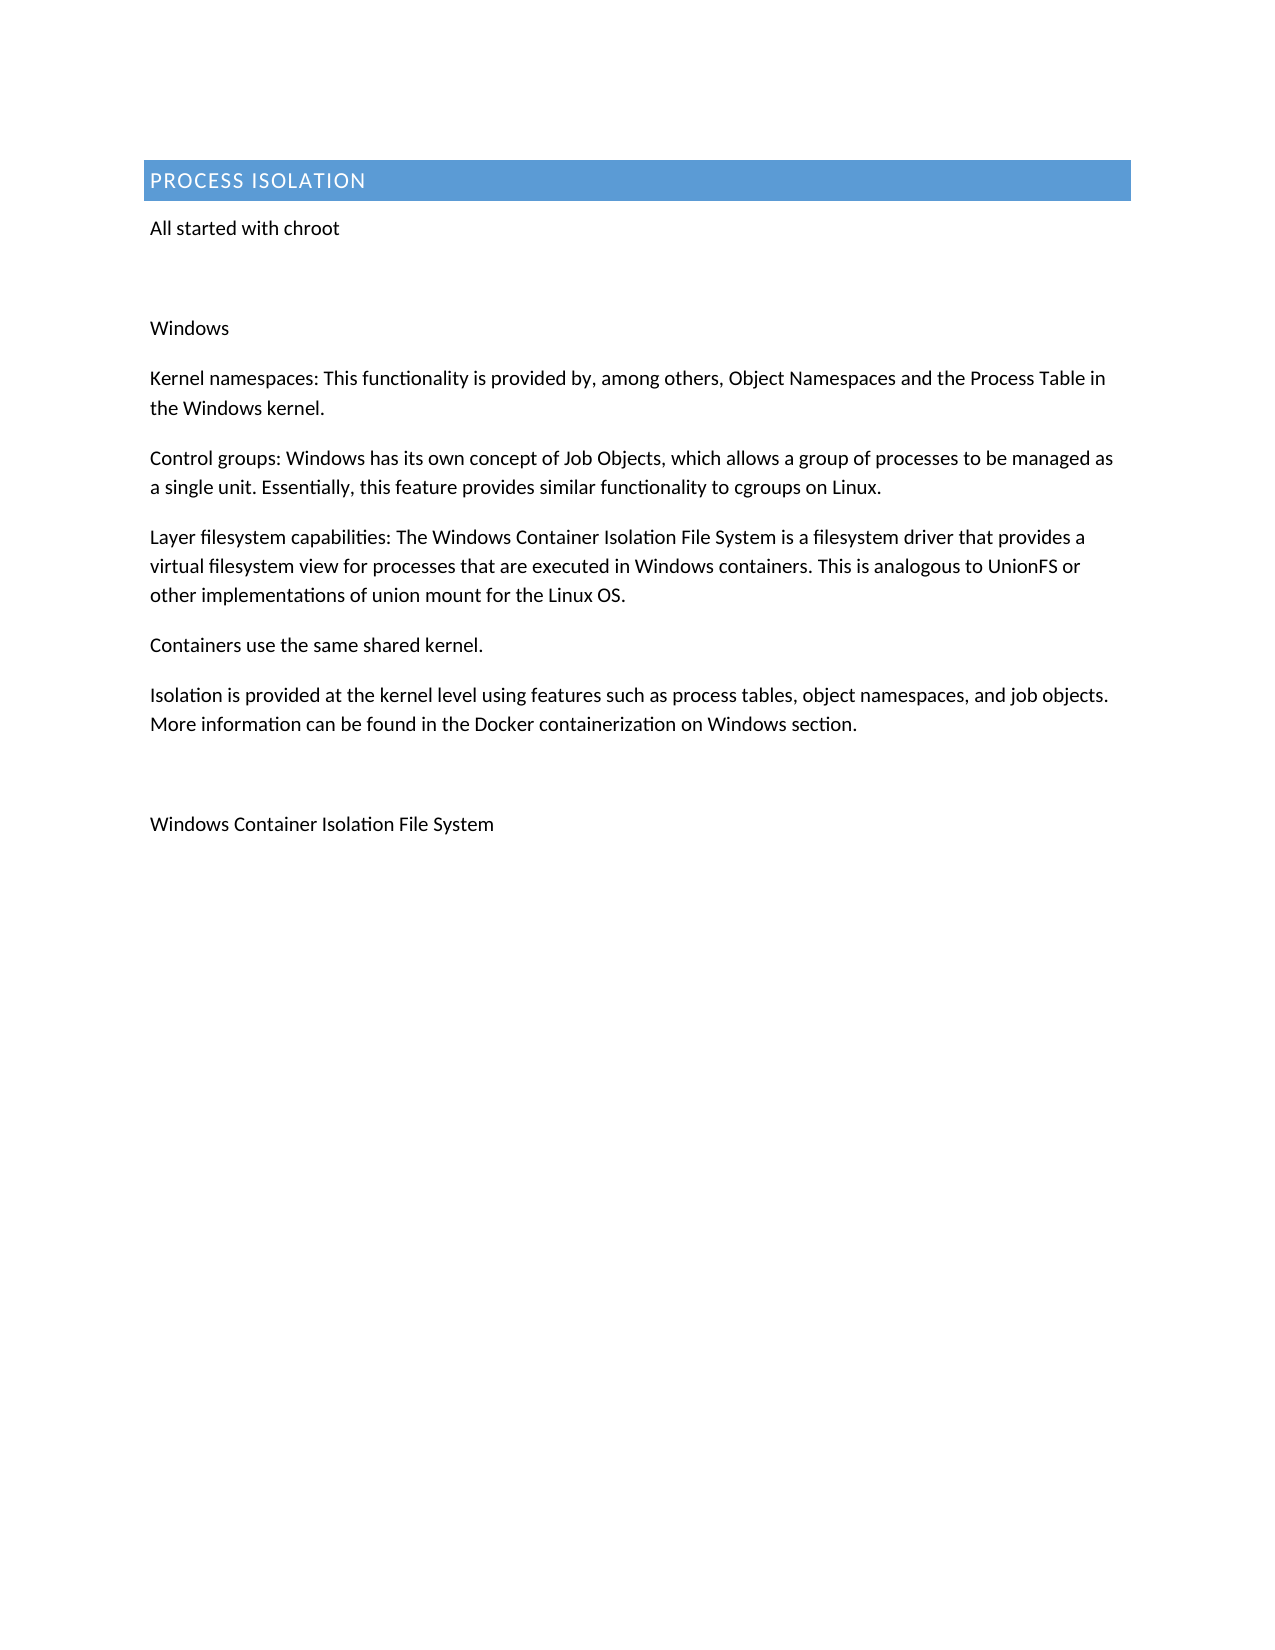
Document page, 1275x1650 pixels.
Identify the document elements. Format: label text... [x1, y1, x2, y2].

text All started with chroot [150, 216, 1125, 241]
text Kernel namespaces: This functionality is provided by, among others, Object Namespaces and the Process Table in the Windows kernel. [150, 366, 1125, 420]
text Layer filesystem capabilities: The Windows Container Isolation File System is a filesystem driver that provides a virtual filesystem view for processes that are executed in Windows containers. This is analogous to UnionFS or other implementations of union mount for the Linux OS. [150, 524, 1125, 608]
text Isolation is provided at the kernel level using features such as process tables, object namespaces, and job objects. More information can be found in the Docker containerization on Windows section. [150, 682, 1125, 737]
text Control groups: Windows has its own concept of Job Objects, which allows a group of processes to be managed as a single unit. Essentially, this feature provides similar functionality to cgroups on Linux. [150, 445, 1125, 499]
text Containers use the same shared kernel. [150, 632, 1125, 658]
text Windows Container Isolation File System [150, 811, 1125, 837]
text Windows [150, 316, 1125, 341]
subtitle Process Isolation [150, 167, 1125, 195]
